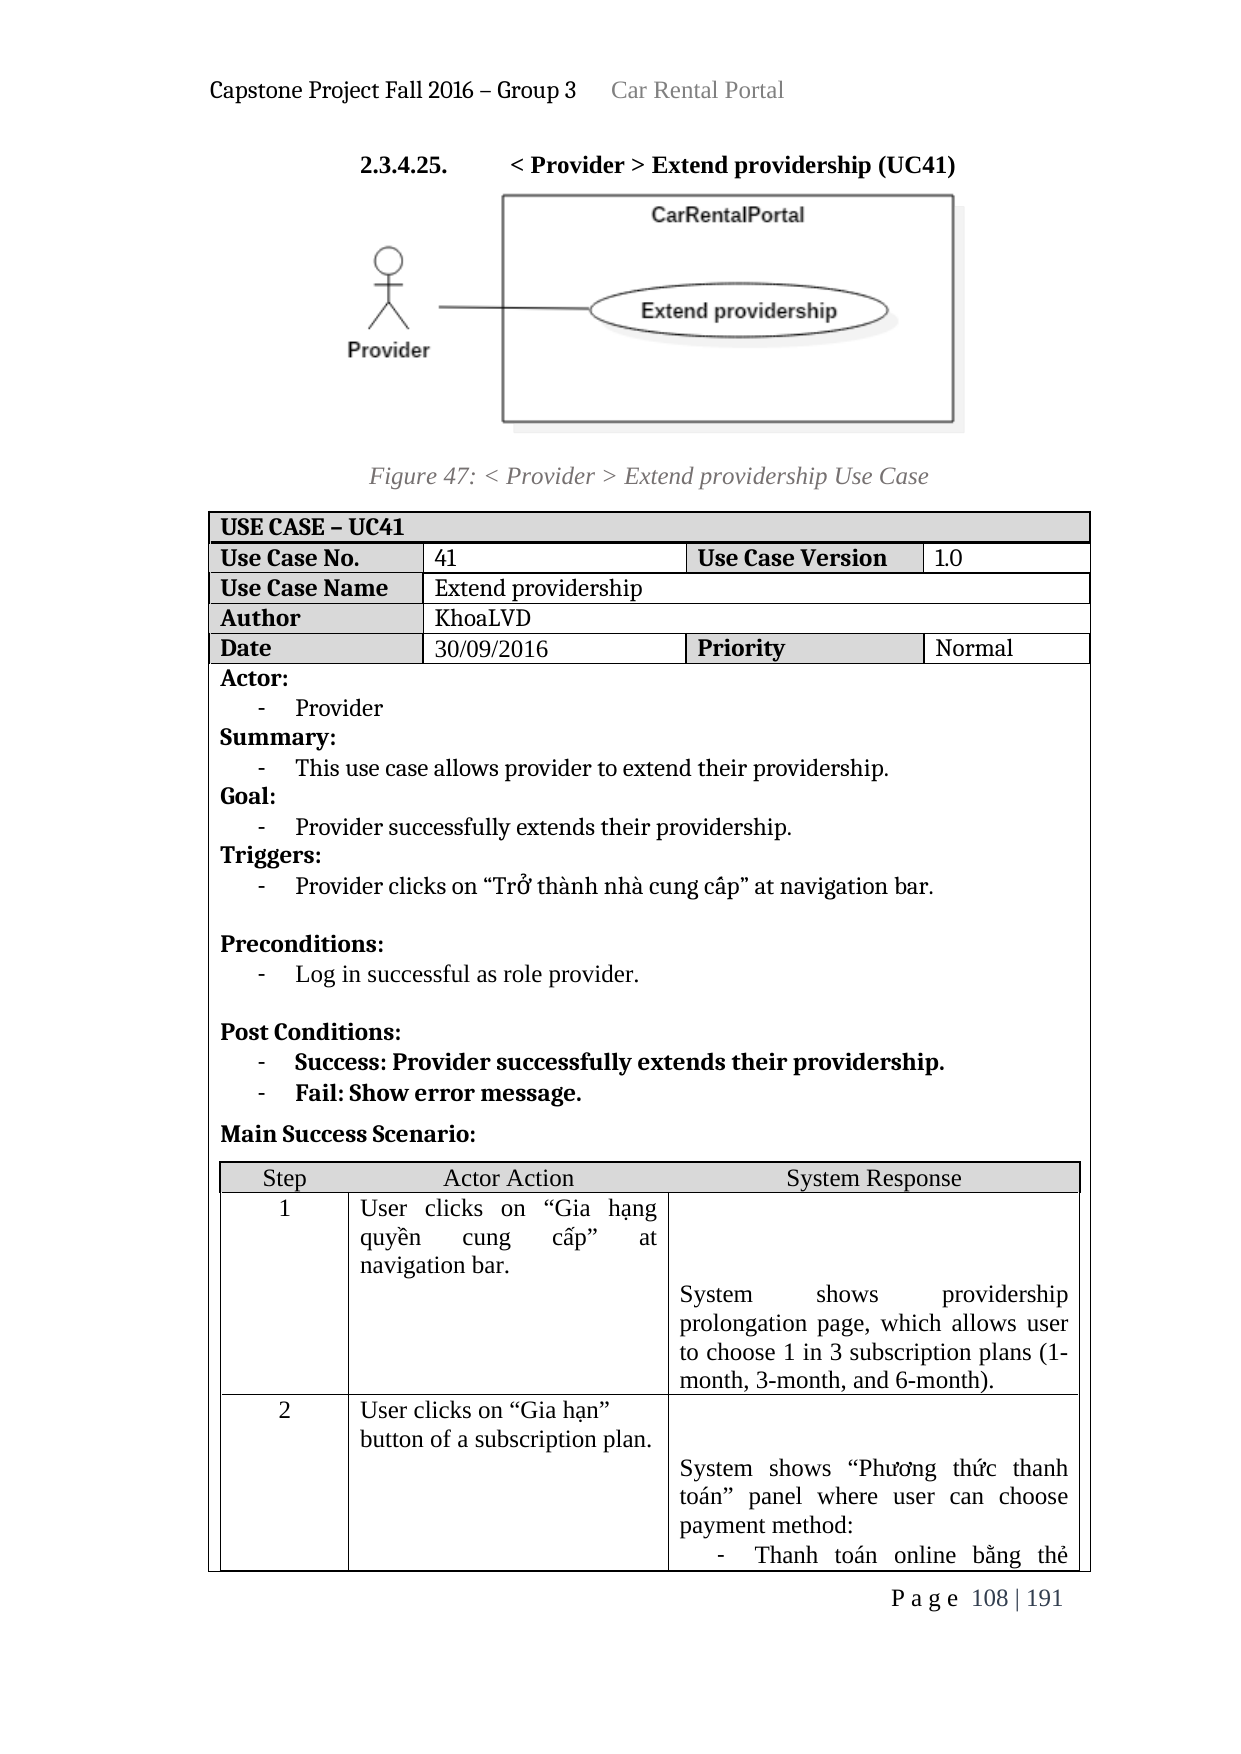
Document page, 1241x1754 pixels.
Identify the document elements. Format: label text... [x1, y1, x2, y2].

subtitle < Provider > Extend providership (UC41) [360, 150, 1090, 179]
text Figure 47: < Provider > Extend providership Use Case [210, 461, 1090, 490]
table_cell Normal [925, 634, 1089, 663]
table_cell 1.0 [924, 544, 1090, 572]
table_cell Use Case Name [210, 573, 422, 603]
table_header USE CASE – UC41 [210, 513, 1089, 541]
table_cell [209, 664, 1090, 1571]
picture [325, 181, 975, 442]
table_cell 30/09/2016 [424, 634, 685, 663]
table_cell Extend providership [424, 574, 1089, 603]
table_cell Use Case No. [209, 542, 423, 572]
table_cell Date [210, 634, 422, 663]
table_cell KhoaLVD [424, 604, 1090, 633]
table_cell Author [209, 604, 423, 633]
table_cell Use Case Version [687, 544, 923, 572]
table_cell 41 [424, 544, 686, 572]
table_cell Priority [687, 634, 923, 663]
